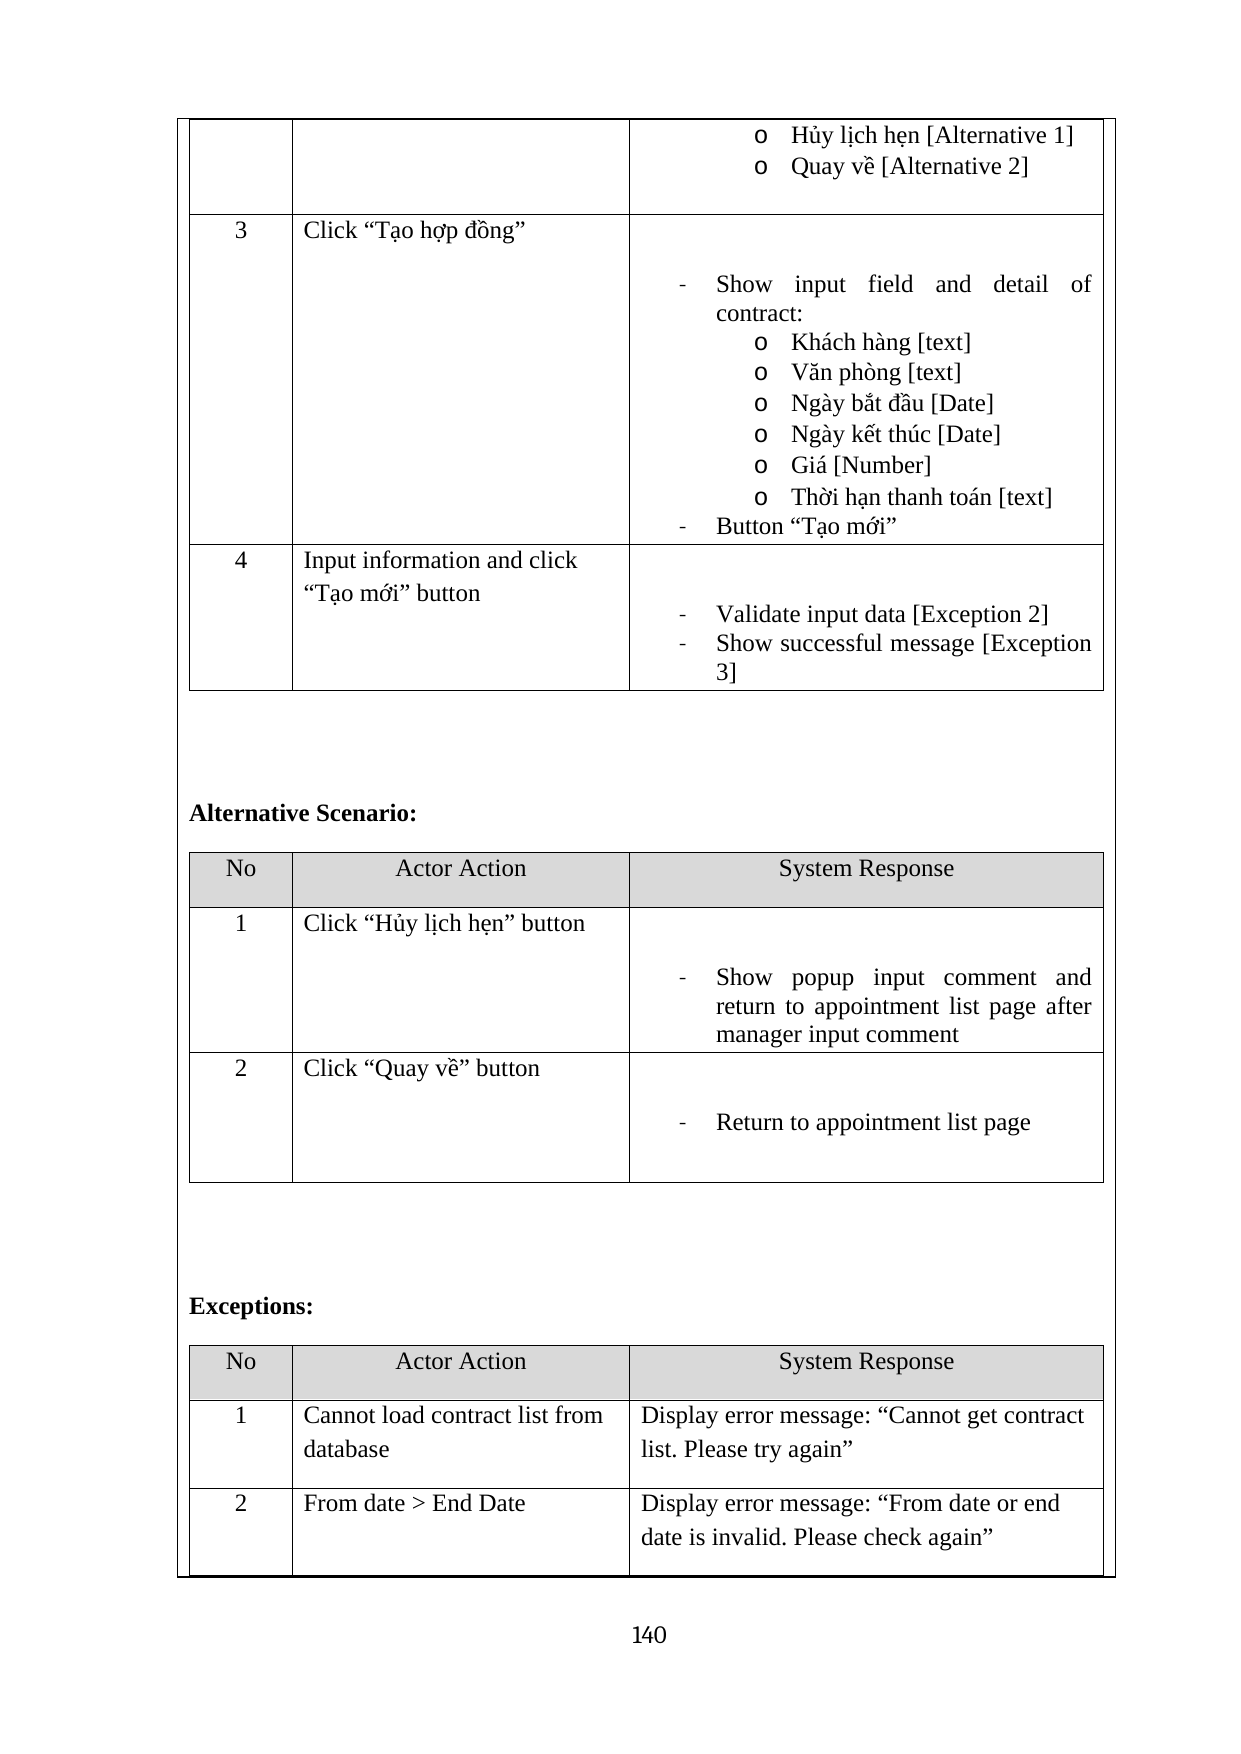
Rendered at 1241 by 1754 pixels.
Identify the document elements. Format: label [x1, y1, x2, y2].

table_cell [178, 119, 1115, 1576]
